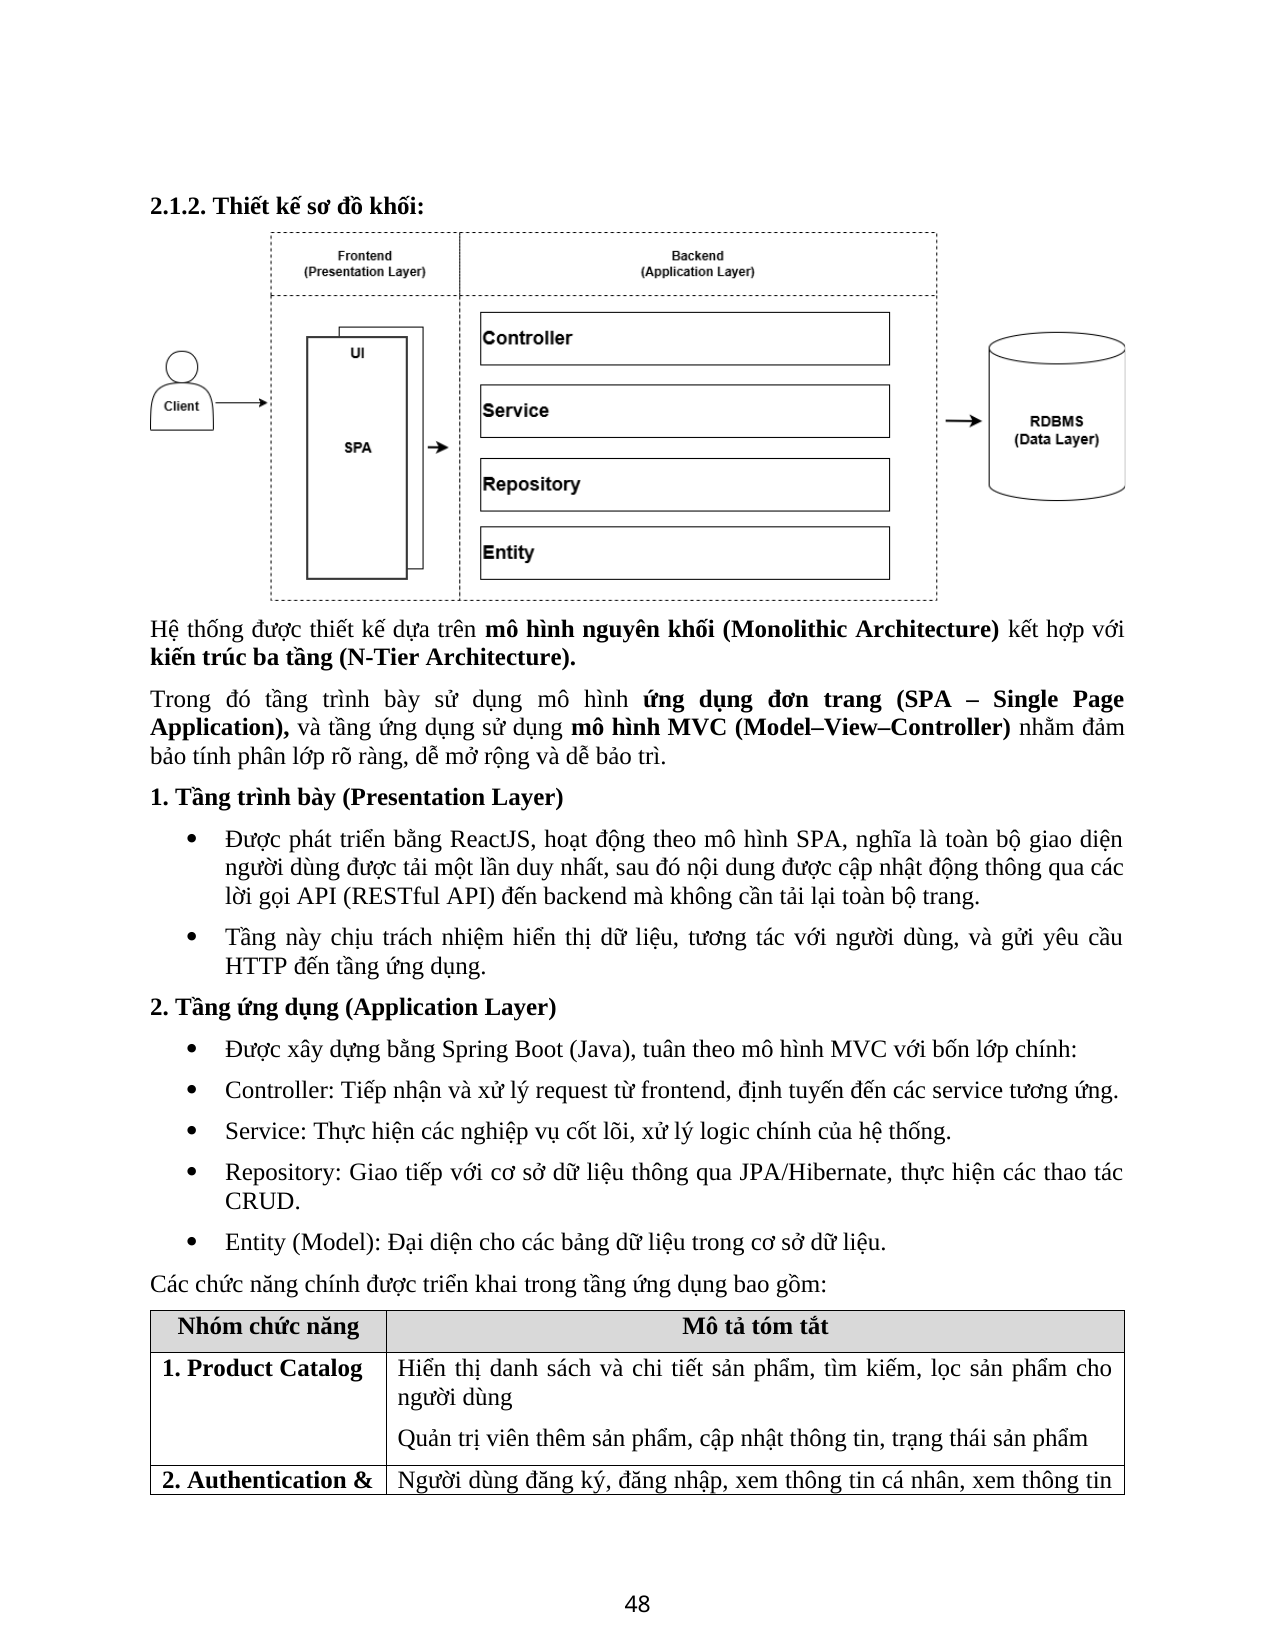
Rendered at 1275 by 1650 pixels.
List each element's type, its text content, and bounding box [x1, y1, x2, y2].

list Tầng này chịu trách nhiệm hiển thị dữ liệu, tương tác với người dùng, và gửi yêu cầu HTTP đến tầng ứng dụng. [187, 922, 1125, 980]
text 1. Tầng trình bày (Presentation Layer) [150, 782, 1125, 811]
text Hệ thống được thiết kế dựa trên mô hình nguyên khối (Monolithic Architecture) kết hợp với kiến trúc ba tầng (N-Tier Architecture). [150, 614, 1125, 671]
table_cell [151, 1466, 386, 1494]
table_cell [387, 1466, 1124, 1494]
text Trong đó tầng trình bày sử dụng mô hình ứng dụng đơn trang (SPA – Single Page Application), và tầng ứng dụng sử dụng mô hình MVC (Model–View–Controller) nhằm đảm bảo tính phân lớp rõ ràng, dễ mở rộng và dễ bảo trì. [150, 684, 1125, 770]
list Được xây dựng bằng Spring Boot (Java), tuân theo mô hình MVC với bốn lớp chính: [187, 1034, 1125, 1062]
table_cell 1. Product Catalog [151, 1353, 386, 1464]
list Entity (Model): Đại diện cho các bảng dữ liệu trong cơ sở dữ liệu. [187, 1227, 1125, 1256]
list Repository: Giao tiếp với cơ sở dữ liệu thông qua JPA/Hibernate, thực hiện các thao tác CRUD. [187, 1157, 1125, 1215]
table_header Nhóm chức năng [151, 1311, 386, 1352]
picture [150, 232, 1125, 602]
text 2.1.2. Thiết kế sơ đồ khối: [150, 191, 1125, 220]
table_cell Hiển thị danh sách và chi tiết sản phẩm, tìm kiếm, lọc sản phẩm cho người dùng Quản trị viên thêm sản phẩm, cập nhật thông tin, trạng thái sản phẩm [387, 1353, 1124, 1464]
table_header Mô tả tóm tắt [387, 1311, 1124, 1352]
text 2. Tầng ứng dụng (Application Layer) [150, 992, 1125, 1021]
list Controller: Tiếp nhận và xử lý request từ frontend, định tuyến đến các service tương ứng. [187, 1075, 1125, 1104]
list Được phát triển bằng ReactJS, hoạt động theo mô hình SPA, nghĩa là toàn bộ giao diện người dùng được tải một lần duy nhất, sau đó nội dung được cập nhật động thông qua các lời gọi API (RESTful API) đến backend mà không cần tải lại toàn bộ trang. [187, 824, 1125, 910]
text Các chức năng chính được triển khai trong tầng ứng dụng bao gồm: [150, 1269, 1125, 1297]
list Service: Thực hiện các nghiệp vụ cốt lõi, xử lý logic chính của hệ thống. [187, 1116, 1125, 1145]
